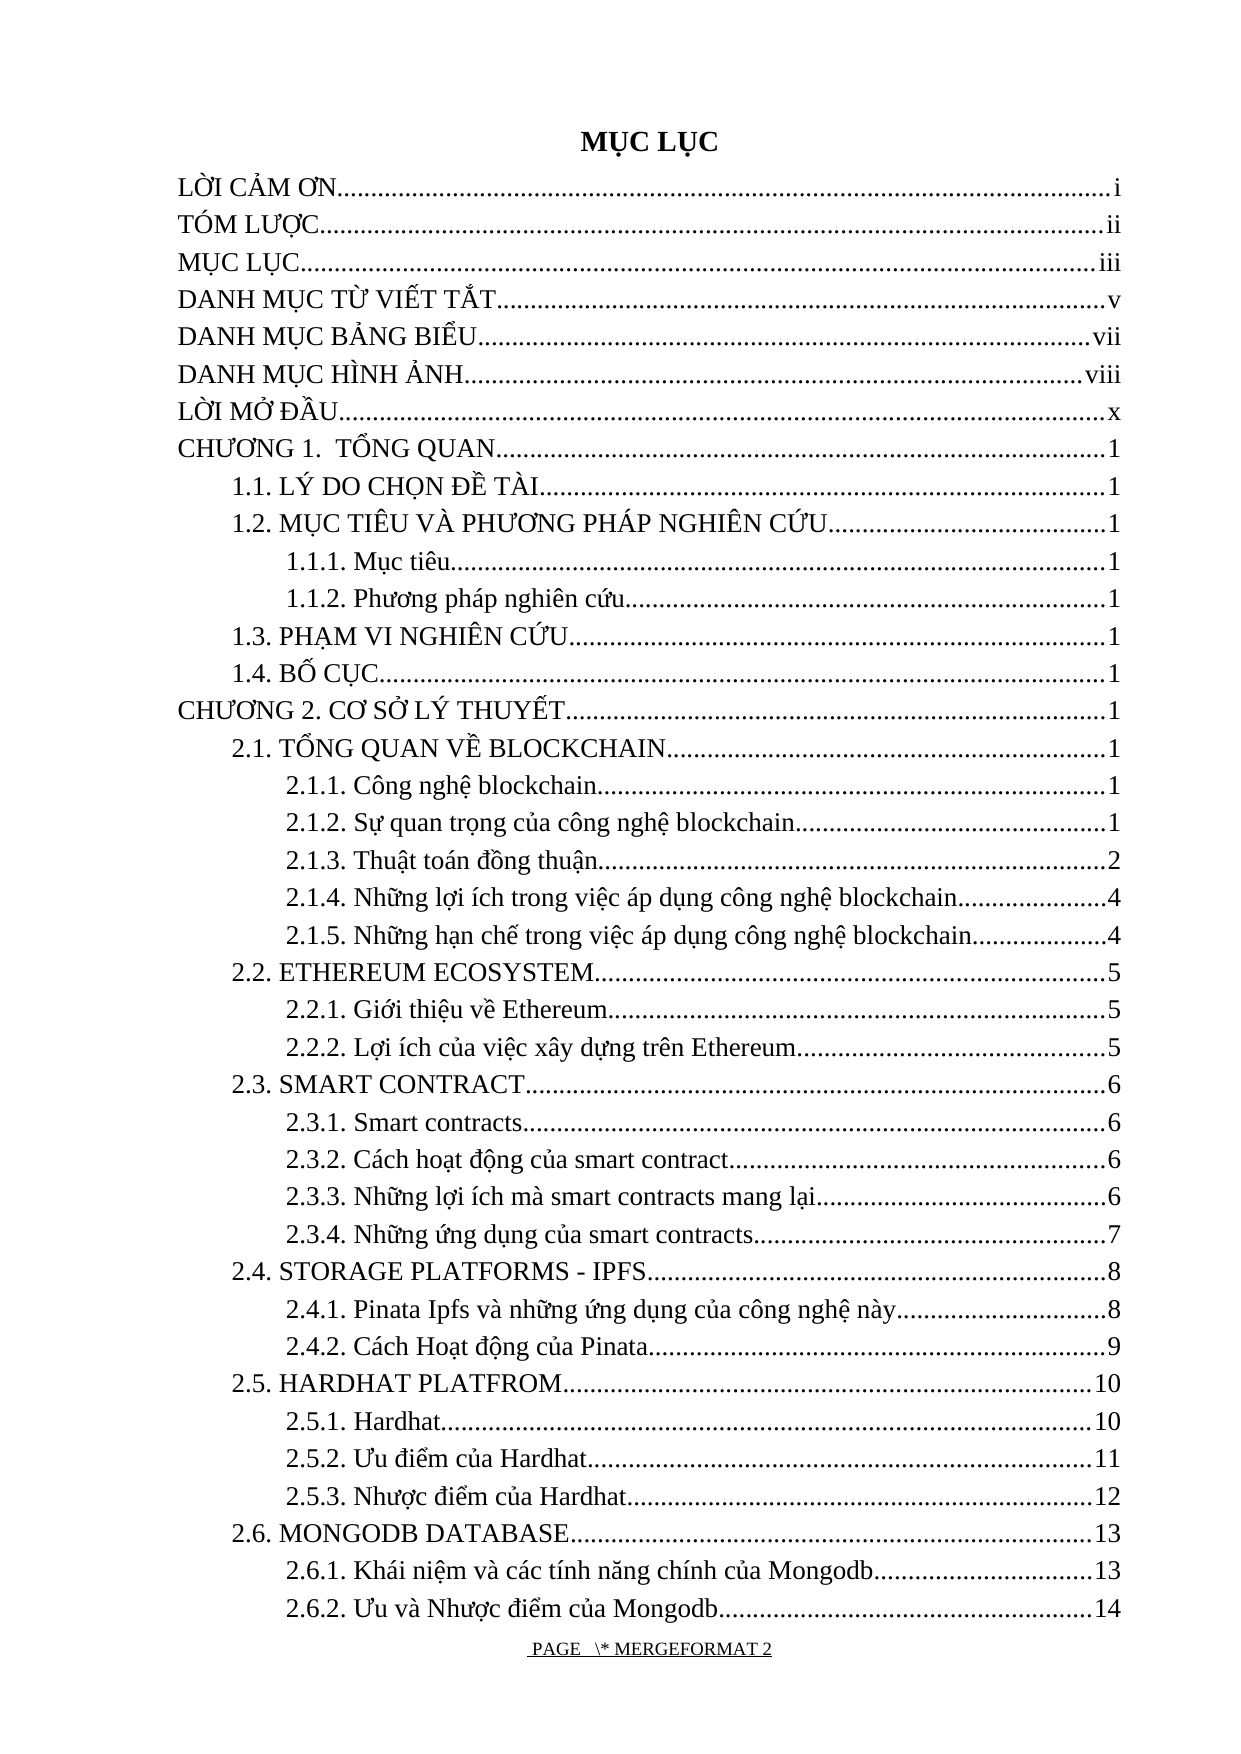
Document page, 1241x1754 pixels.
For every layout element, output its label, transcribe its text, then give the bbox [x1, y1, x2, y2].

text 2.2.1. Giới thiệu về Ethereum 5 [286, 993, 1122, 1025]
text MỤC LỤC iii [177, 246, 1122, 277]
text DANH MỤC HÌNH ẢNH viii [177, 358, 1122, 389]
text 1.2. MỤC TIÊU VÀ PHƯƠNG PHÁP NGHIÊN CỨU 1 [231, 507, 1122, 538]
text 2.1. TỔNG QUAN VỀ BLOCKCHAIN 1 [231, 732, 1122, 763]
text 2.6. MONGODB DATABASE 13 [231, 1517, 1122, 1548]
text 2.3.2. Cách hoạt động của smart contract 6 [286, 1143, 1122, 1174]
subtitle MỤC LỤC [177, 124, 1122, 158]
text CHƯƠNG 2. CƠ SỞ LÝ THUYẾT 1 [177, 694, 1122, 726]
text 2.5. HARDHAT PLATFROM 10 [231, 1367, 1122, 1399]
text 2.1.3. Thuật toán đồng thuận 2 [286, 844, 1122, 875]
text DANH MỤC TỪ VIẾT TẮT v [177, 283, 1122, 314]
text 2.1.2. Sự quan trọng của công nghệ blockchain 1 [286, 807, 1122, 838]
text 2.1.1. Công nghệ blockchain 1 [286, 769, 1122, 800]
text 2.1.4. Những lợi ích trong việc áp dụng công nghệ blockchain 4 [286, 881, 1122, 912]
text 2.4.1. Pinata Ipfs và những ứng dụng của công nghệ này 8 [286, 1293, 1122, 1324]
text CHƯƠNG 1. TỔNG QUAN 1 [177, 433, 1122, 464]
text 2.5.3. Nhược điểm của Hardhat 12 [286, 1480, 1122, 1511]
text 1.1.1. Mục tiêu 1 [286, 545, 1122, 576]
text 2.3.4. Những ứng dụng của smart contracts 7 [286, 1218, 1122, 1249]
text 2.4.2. Cách Hoạt động của Pinata 9 [286, 1330, 1122, 1361]
text TÓM LƯỢC ii [177, 208, 1122, 239]
text 2.6.1. Khái niệm và các tính năng chính của Mongodb 13 [286, 1554, 1122, 1586]
text 2.5.1. Hardhat 10 [286, 1405, 1122, 1436]
text LỜI MỞ ĐẦU x [177, 395, 1122, 426]
text 1.1.2. Phương pháp nghiên cứu 1 [286, 582, 1122, 613]
text 2.5.2. Ưu điểm của Hardhat 11 [286, 1442, 1122, 1473]
text LỜI CẢM ƠN i [177, 171, 1122, 202]
text 2.3. SMART CONTRACT 6 [231, 1068, 1122, 1099]
text 2.3.1. Smart contracts 6 [286, 1106, 1122, 1137]
text 2.2.2. Lợi ích của việc xây dựng trên Ethereum 5 [286, 1031, 1122, 1062]
text 1.4. BỐ CỤC 1 [231, 657, 1122, 688]
text 1.1. LÝ DO CHỌN ĐỀ TÀI 1 [231, 470, 1122, 501]
text 2.6.2. Ưu và Nhược điểm của Mongodb 14 [286, 1592, 1122, 1623]
text 2.4. STORAGE PLATFORMS - IPFS 8 [231, 1255, 1122, 1286]
text DANH MỤC BẢNG BIỂU vii [177, 320, 1122, 352]
text 2.2. ETHEREUM ECOSYSTEM 5 [231, 956, 1122, 987]
text 1.3. PHẠM VI NGHIÊN CỨU 1 [231, 619, 1122, 651]
text 2.1.5. Những hạn chế trong việc áp dụng công nghệ blockchain 4 [286, 919, 1122, 950]
text 2.3.3. Những lợi ích mà smart contracts mang lại 6 [286, 1181, 1122, 1212]
